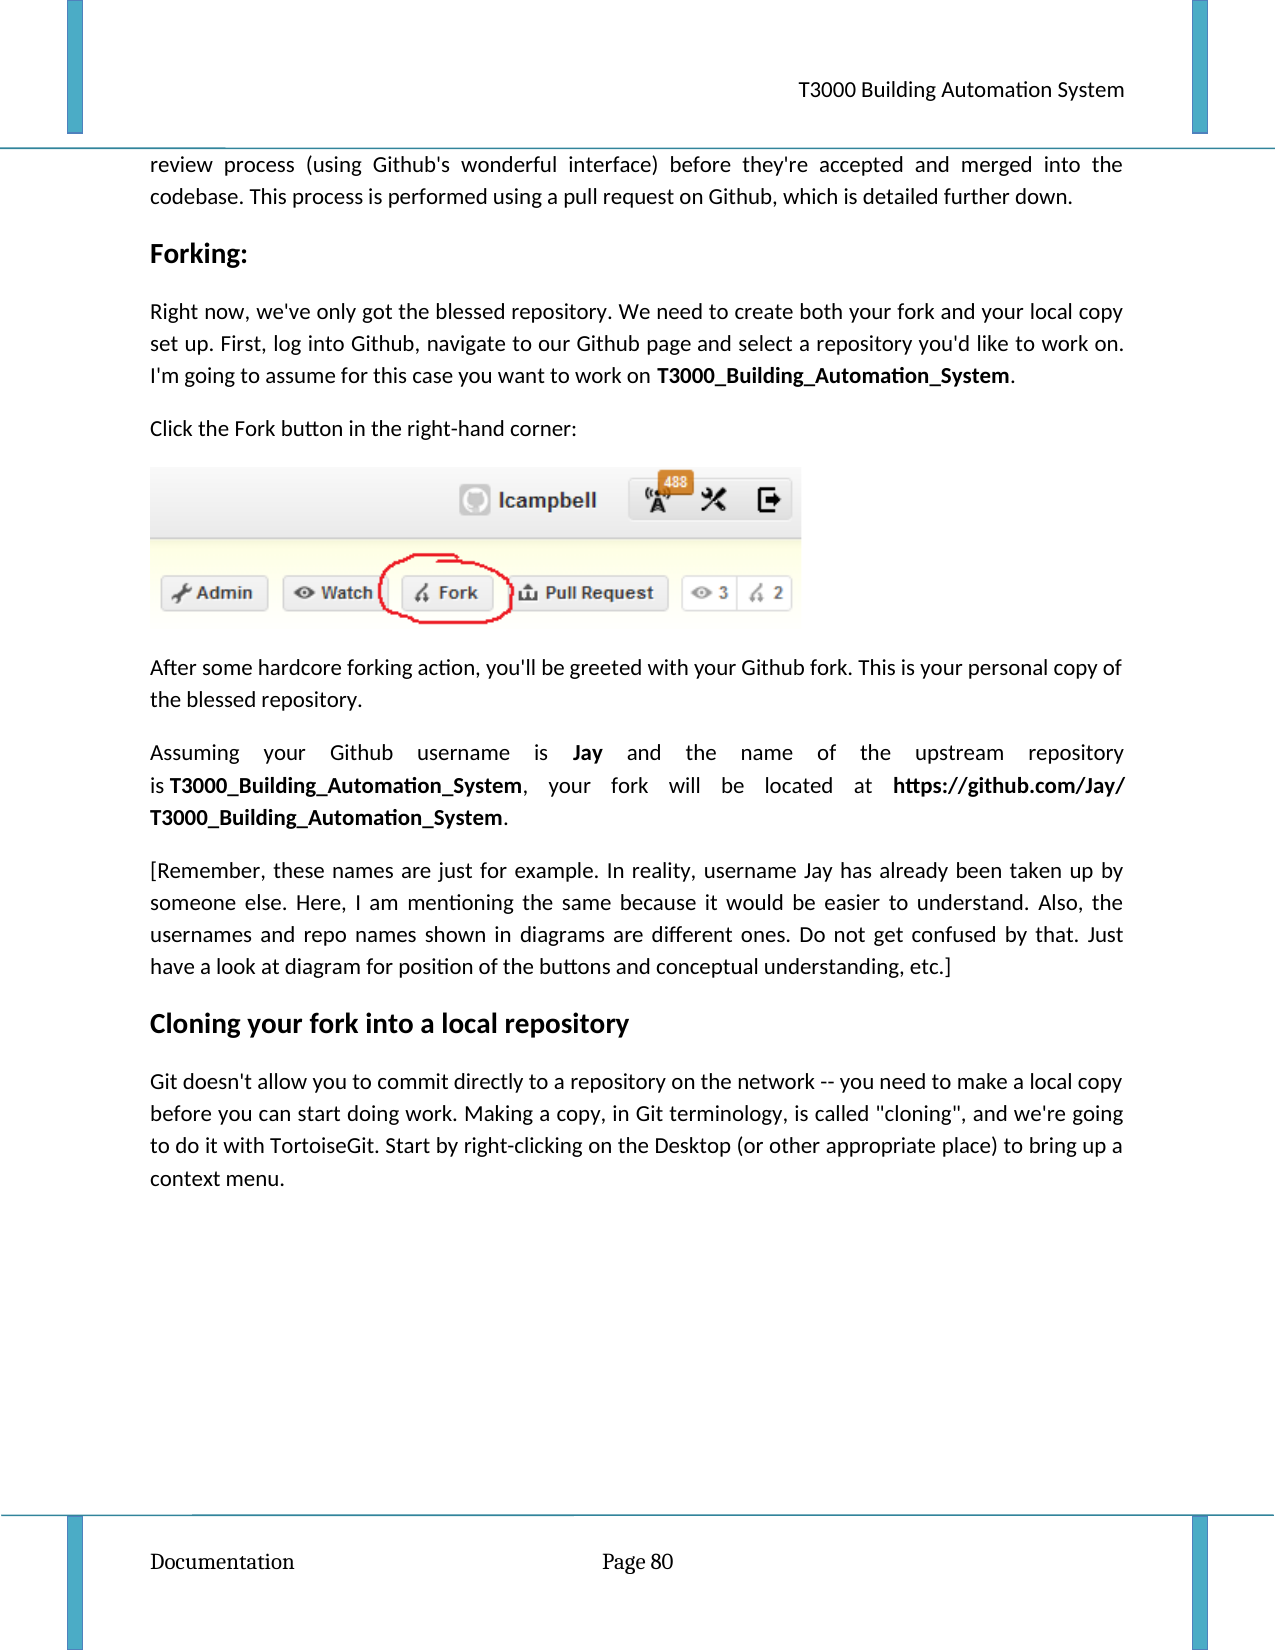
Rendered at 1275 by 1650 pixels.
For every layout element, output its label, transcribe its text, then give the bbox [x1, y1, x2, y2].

text Assuming your Github username is Jay and the name of the upstream repository is T3000_Building_Automation_System, your fork will be located at https://github.com/Jay/ T3000_Building_Automation_System. [150, 738, 1125, 831]
text After some hardcore forking action, you'll be greeted with your Github fork. This is your personal copy of the blessed repository. [150, 653, 1125, 713]
text Cloning your fork into a local repository [150, 1006, 1125, 1041]
text Forking: [150, 235, 1125, 271]
text Right now, we've only got the blessed repository. We need to create both your fork and your local copy set up. First, log into Github, navigate to our Github page and select a repository you'd like to work on. I'm going to assume for this case you want to work on T3000_Building_Automation_System. [150, 297, 1125, 389]
text [Remember, these names are just for example. In reality, username Jay has already been taken up by someone else. Here, I am mentioning the same because it would be easier to understand. Also, the usernames and repo names shown in diagrams are different ones. Do not get confused by that. Just have a look at diagram for position of the buttons and conceptual understanding, etc.] [150, 856, 1125, 981]
picture [150, 467, 802, 629]
text Click the Fork button in the right-hand corner: [150, 414, 1125, 442]
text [150, 150, 1125, 210]
text Git doesn't allow you to commit directly to a repository on the network -- you need to make a local copy before you can start doing work. Making a copy, in Git terminology, is called "cloning", and we're going to do it with TortoiseGit. Start by right-clicking on the Desktop (or other appropriate place) to bring up a context menu. [150, 1067, 1125, 1192]
